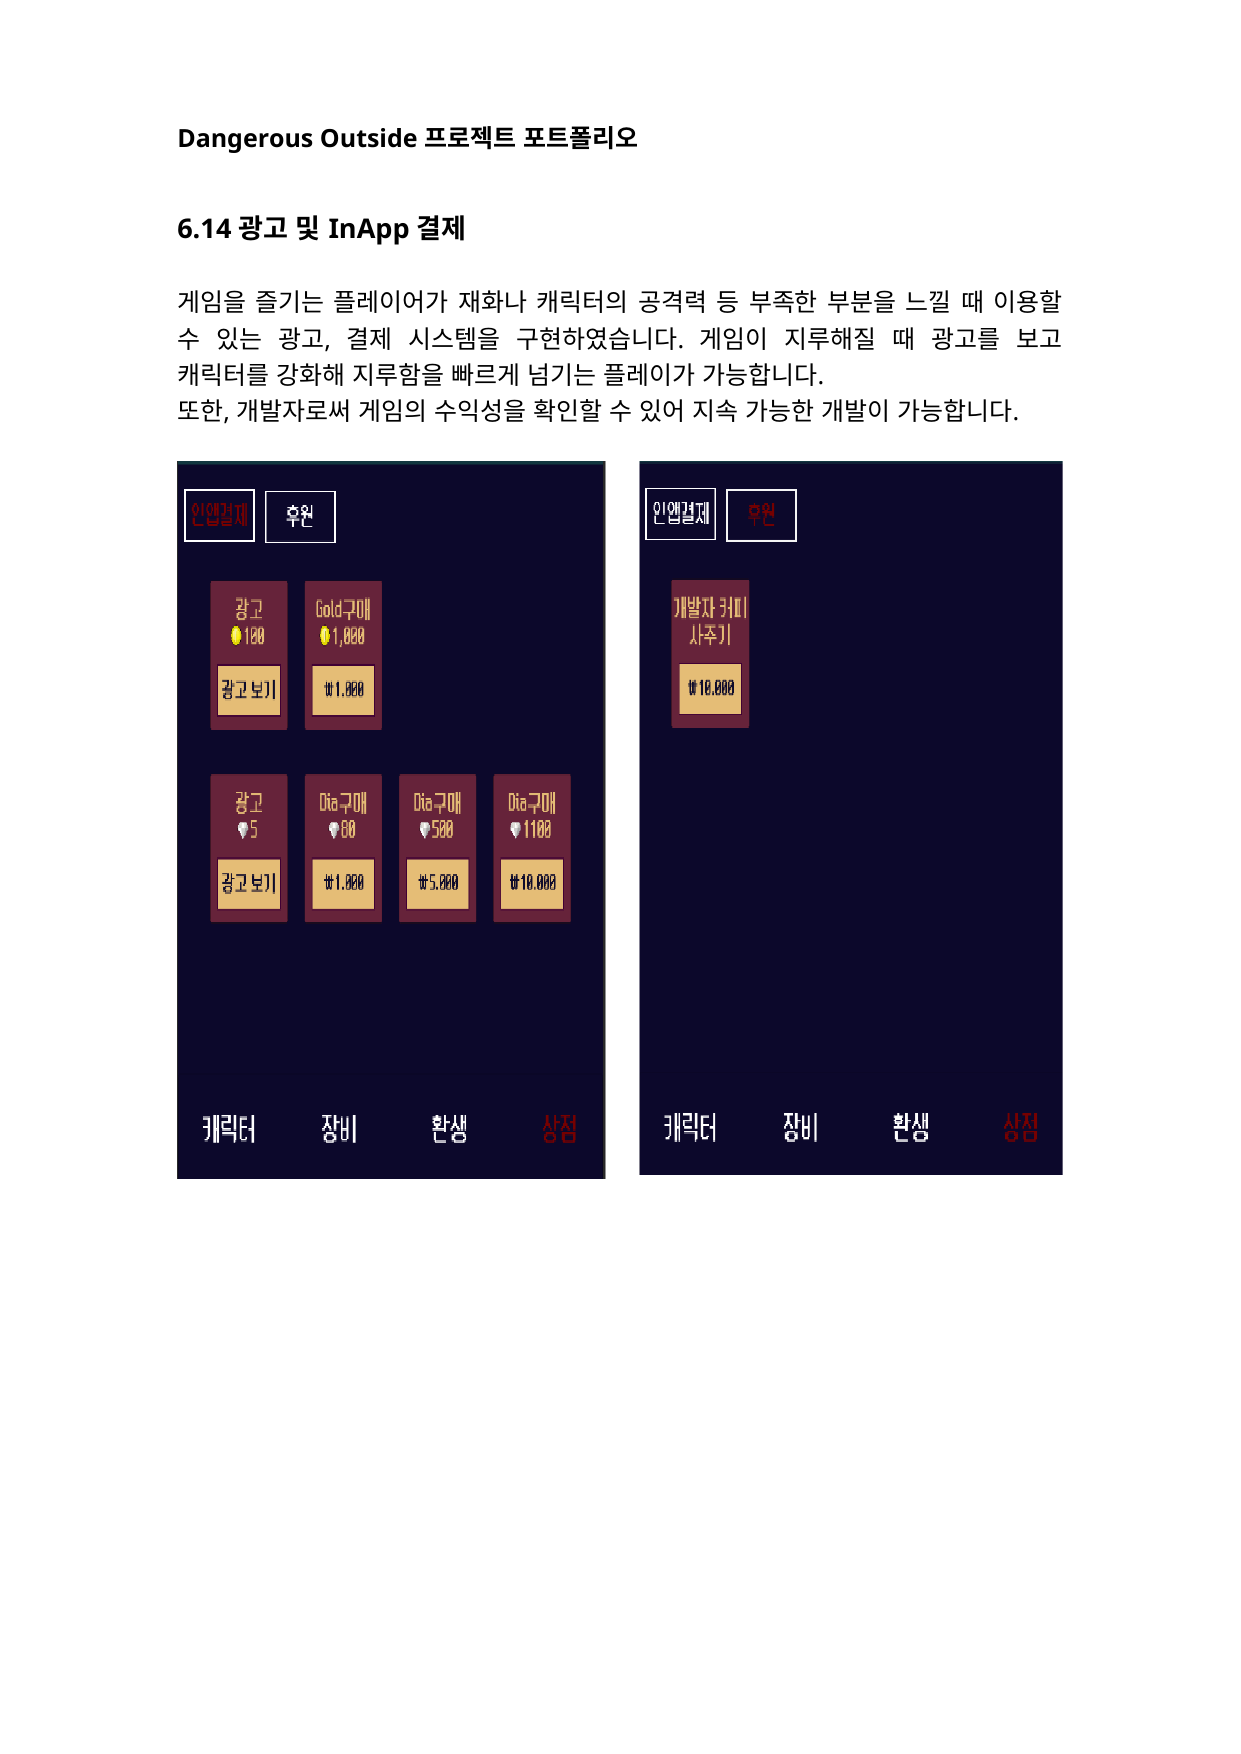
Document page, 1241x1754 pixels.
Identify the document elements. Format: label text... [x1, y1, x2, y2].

text 또한, 개발자로써 게임의 수익성을 확인할 수 있어 지속 가능한 개발이 가능합니다. [177, 392, 1063, 428]
text 게임을 즐기는 플레이어가 재화나 캐릭터의 공격력 등 부족한 부분을 느낄 때 이용할 수 있는 광고, 결제 시스템을 구현하였습니다. 게임이 지루해질 때 광고를 보고 캐릭터를 강화해 지루함을 빠르게 넘기는 플레이가 가능합니다. [177, 283, 1063, 392]
picture [177, 461, 1063, 1179]
text 6.14 광고 및 InApp 결제 [177, 207, 1063, 246]
